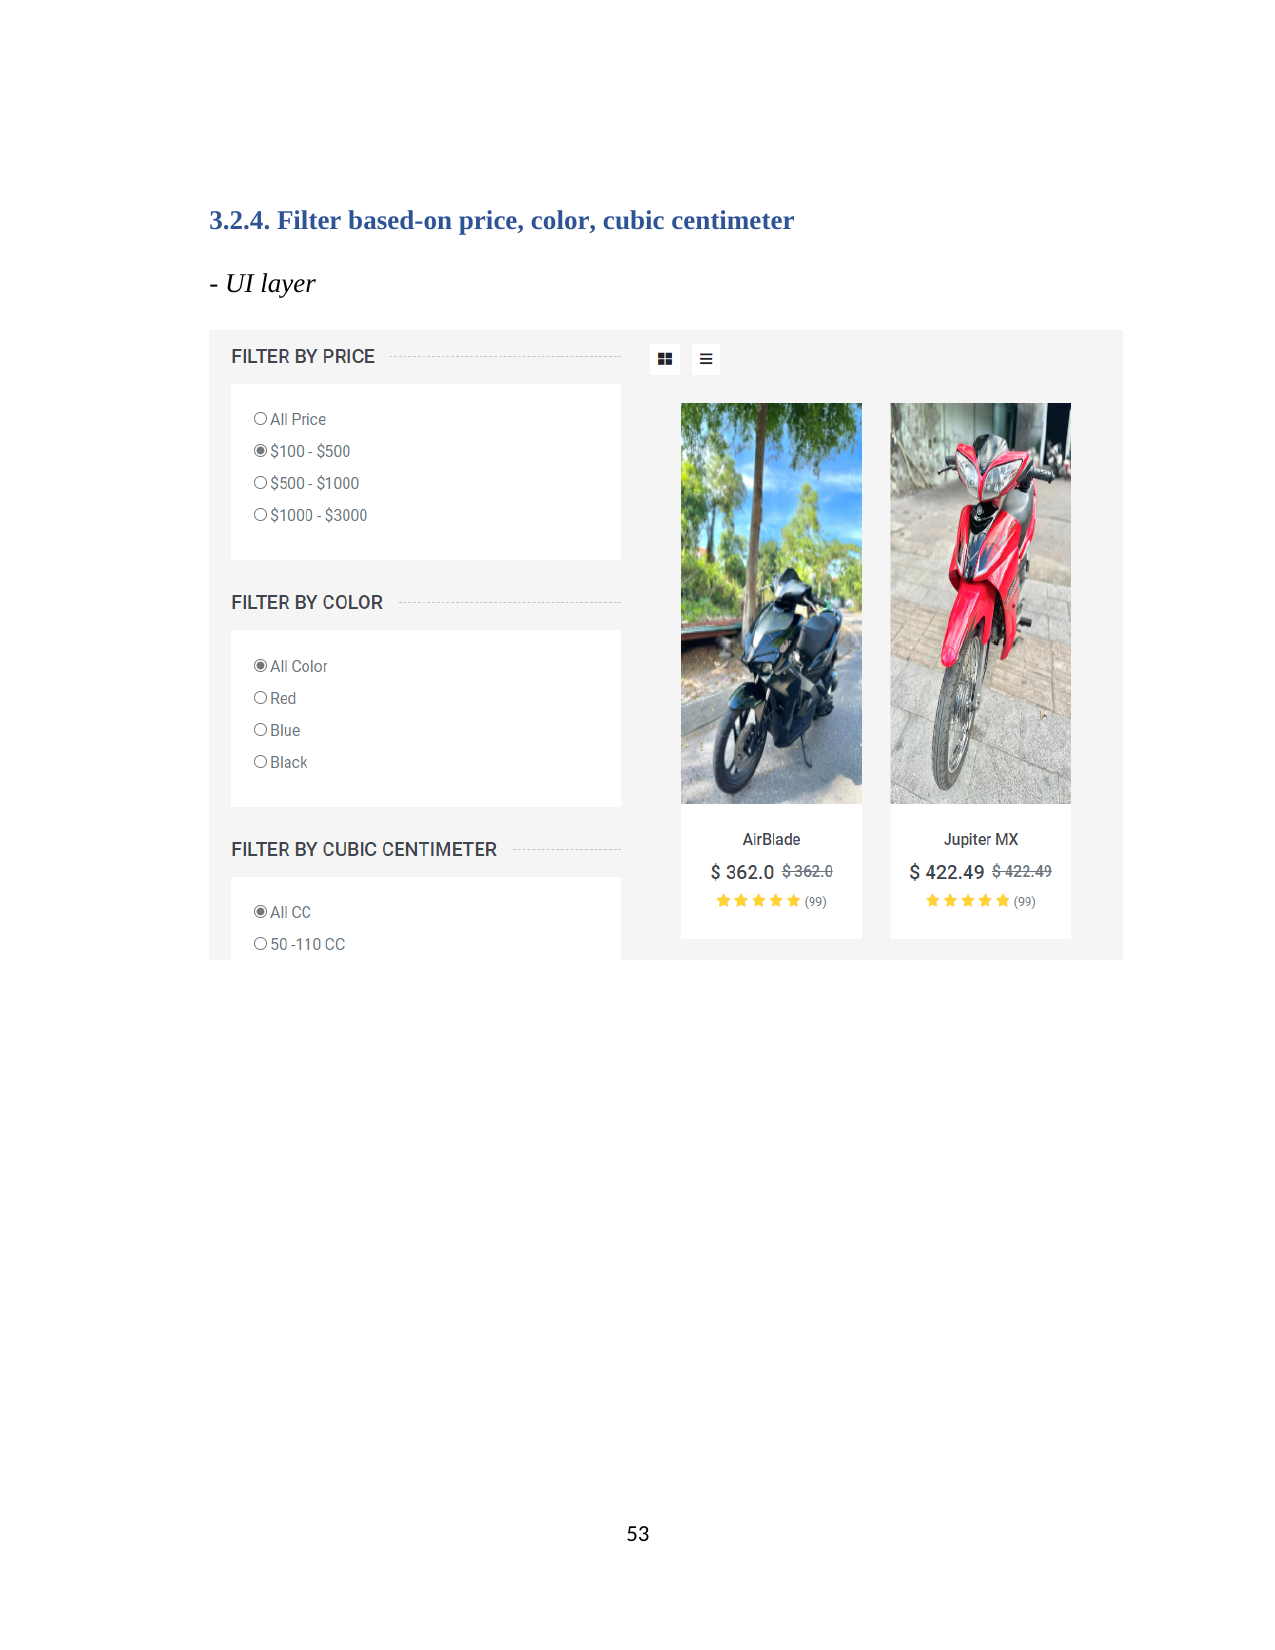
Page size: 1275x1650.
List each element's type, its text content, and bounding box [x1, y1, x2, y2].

picture [209, 330, 1124, 960]
text 3.2.4. Filter based-on price, color, cubic centimeter [150, 204, 1125, 235]
text - UI layer [150, 267, 1125, 298]
